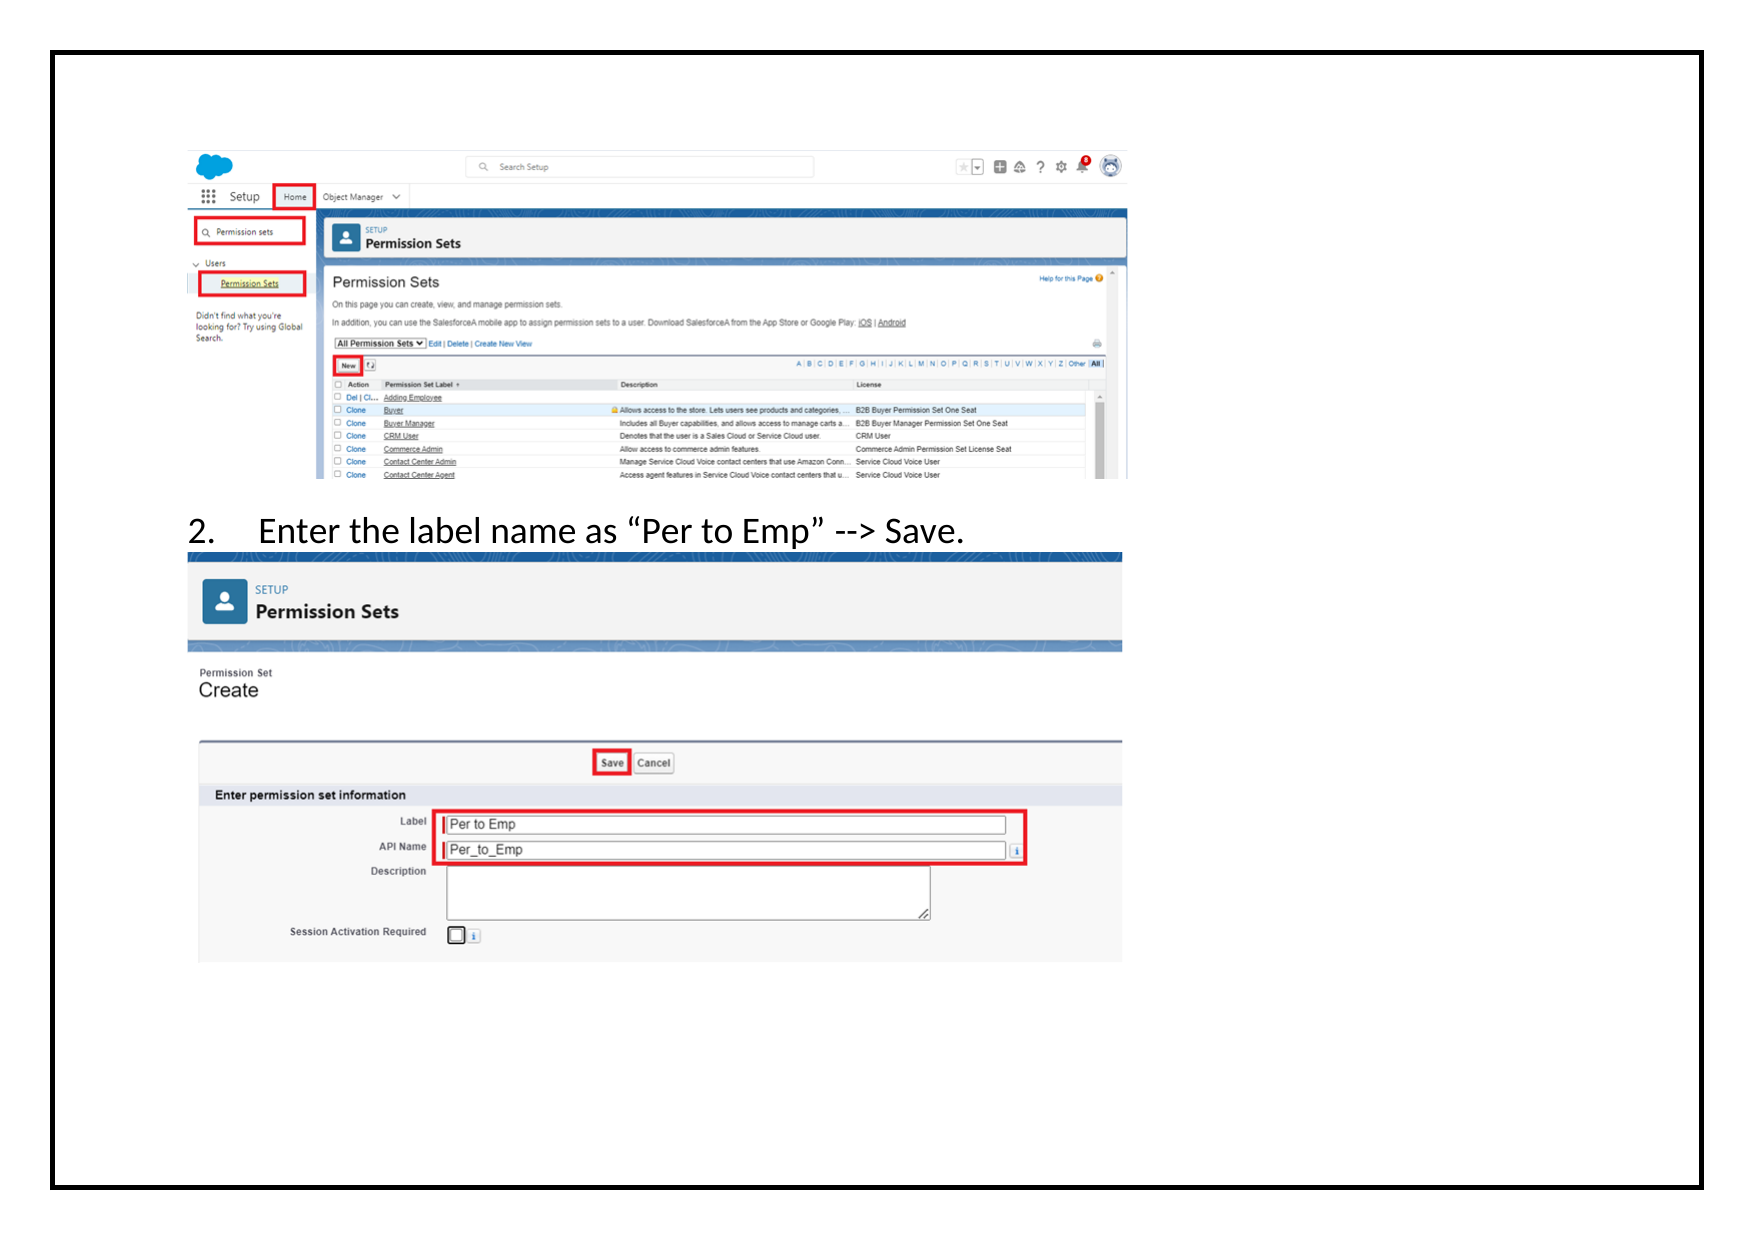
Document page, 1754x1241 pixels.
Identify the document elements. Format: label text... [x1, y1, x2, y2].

picture [187, 552, 1128, 963]
text 2. Enter the label name as “Per to Emp” --> Save. [187, 507, 1604, 553]
picture [187, 150, 1128, 479]
